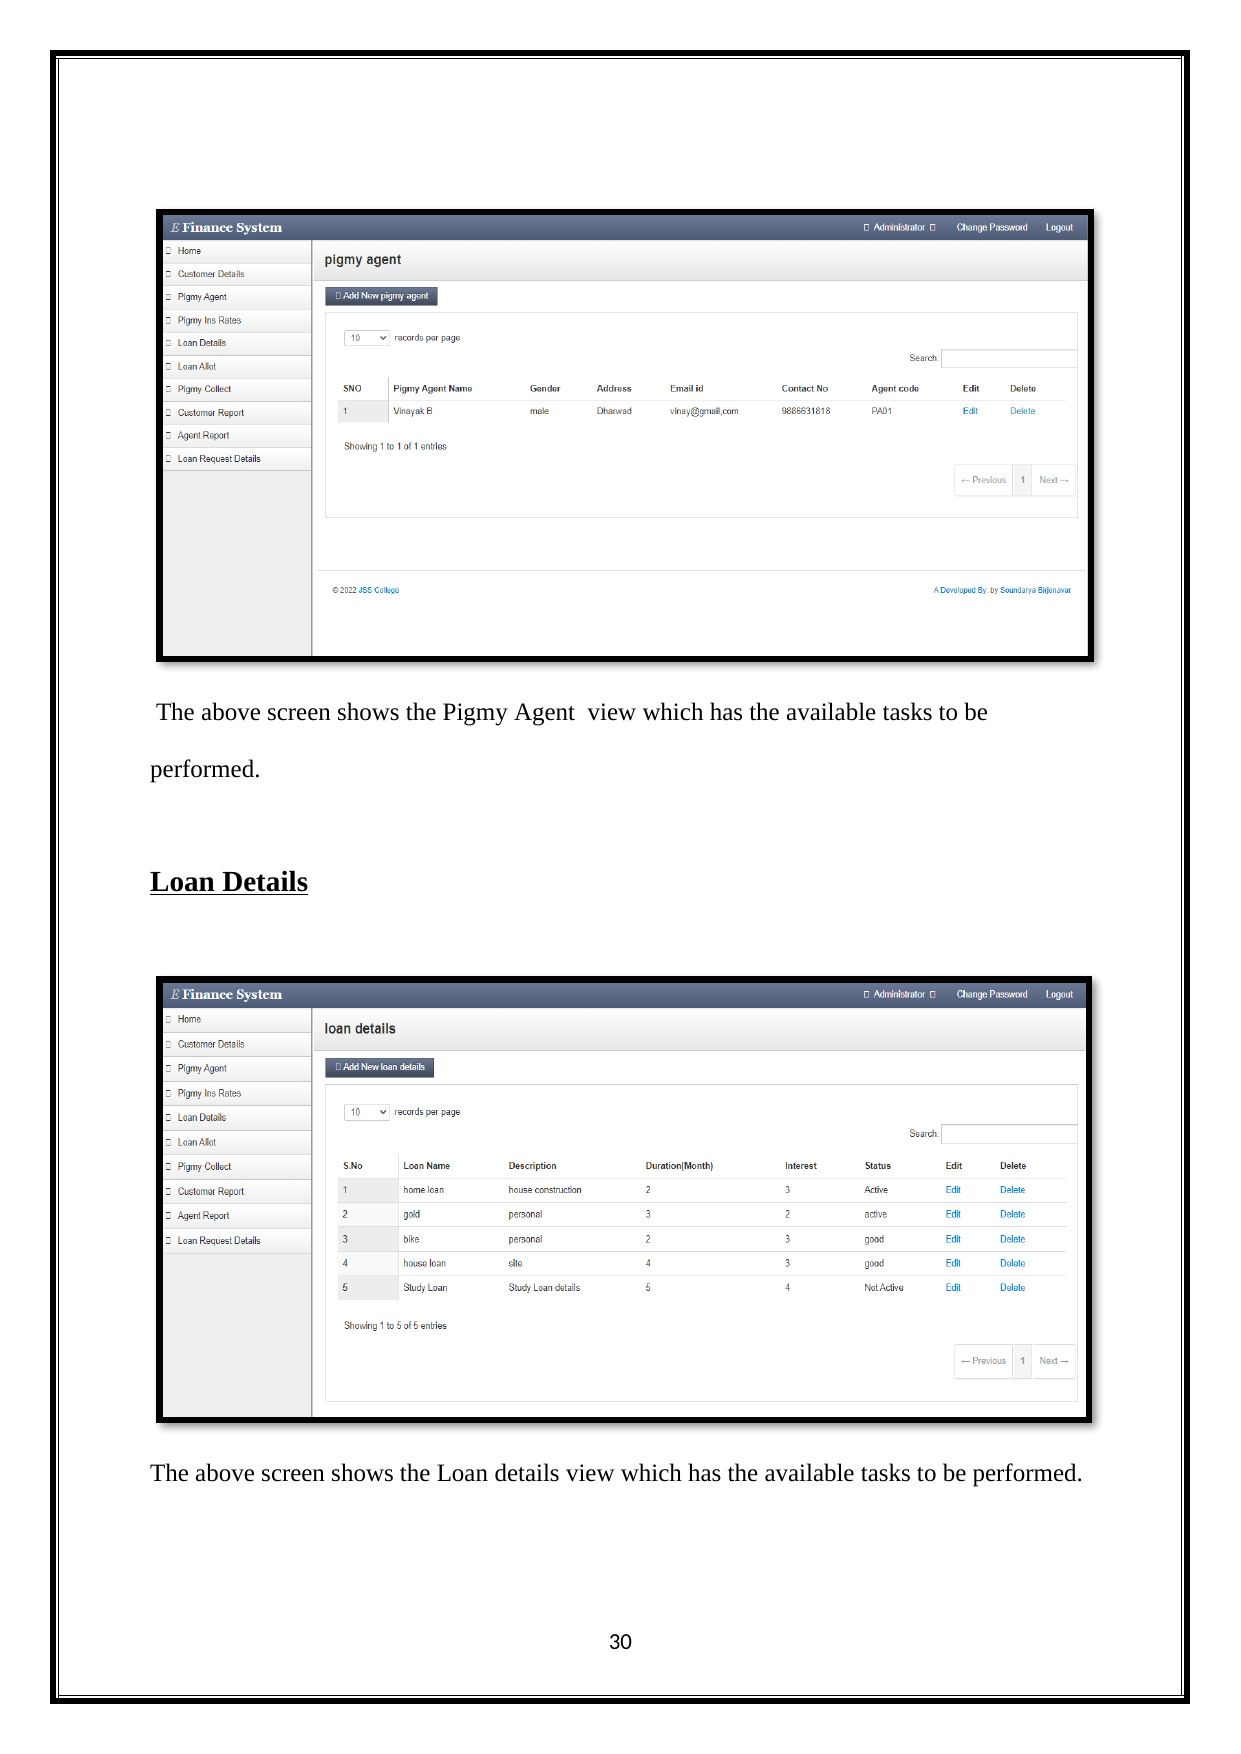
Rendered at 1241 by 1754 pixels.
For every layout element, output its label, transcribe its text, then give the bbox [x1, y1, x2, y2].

text The above screen shows the Pigmy Agent view which has the available tasks to be performed. [150, 697, 1090, 783]
text Loan Details [150, 864, 1090, 898]
text The above screen shows the Loan details view which has the available tasks to be performed. [150, 1458, 1090, 1487]
picture [163, 215, 1088, 656]
picture [163, 983, 1086, 1417]
